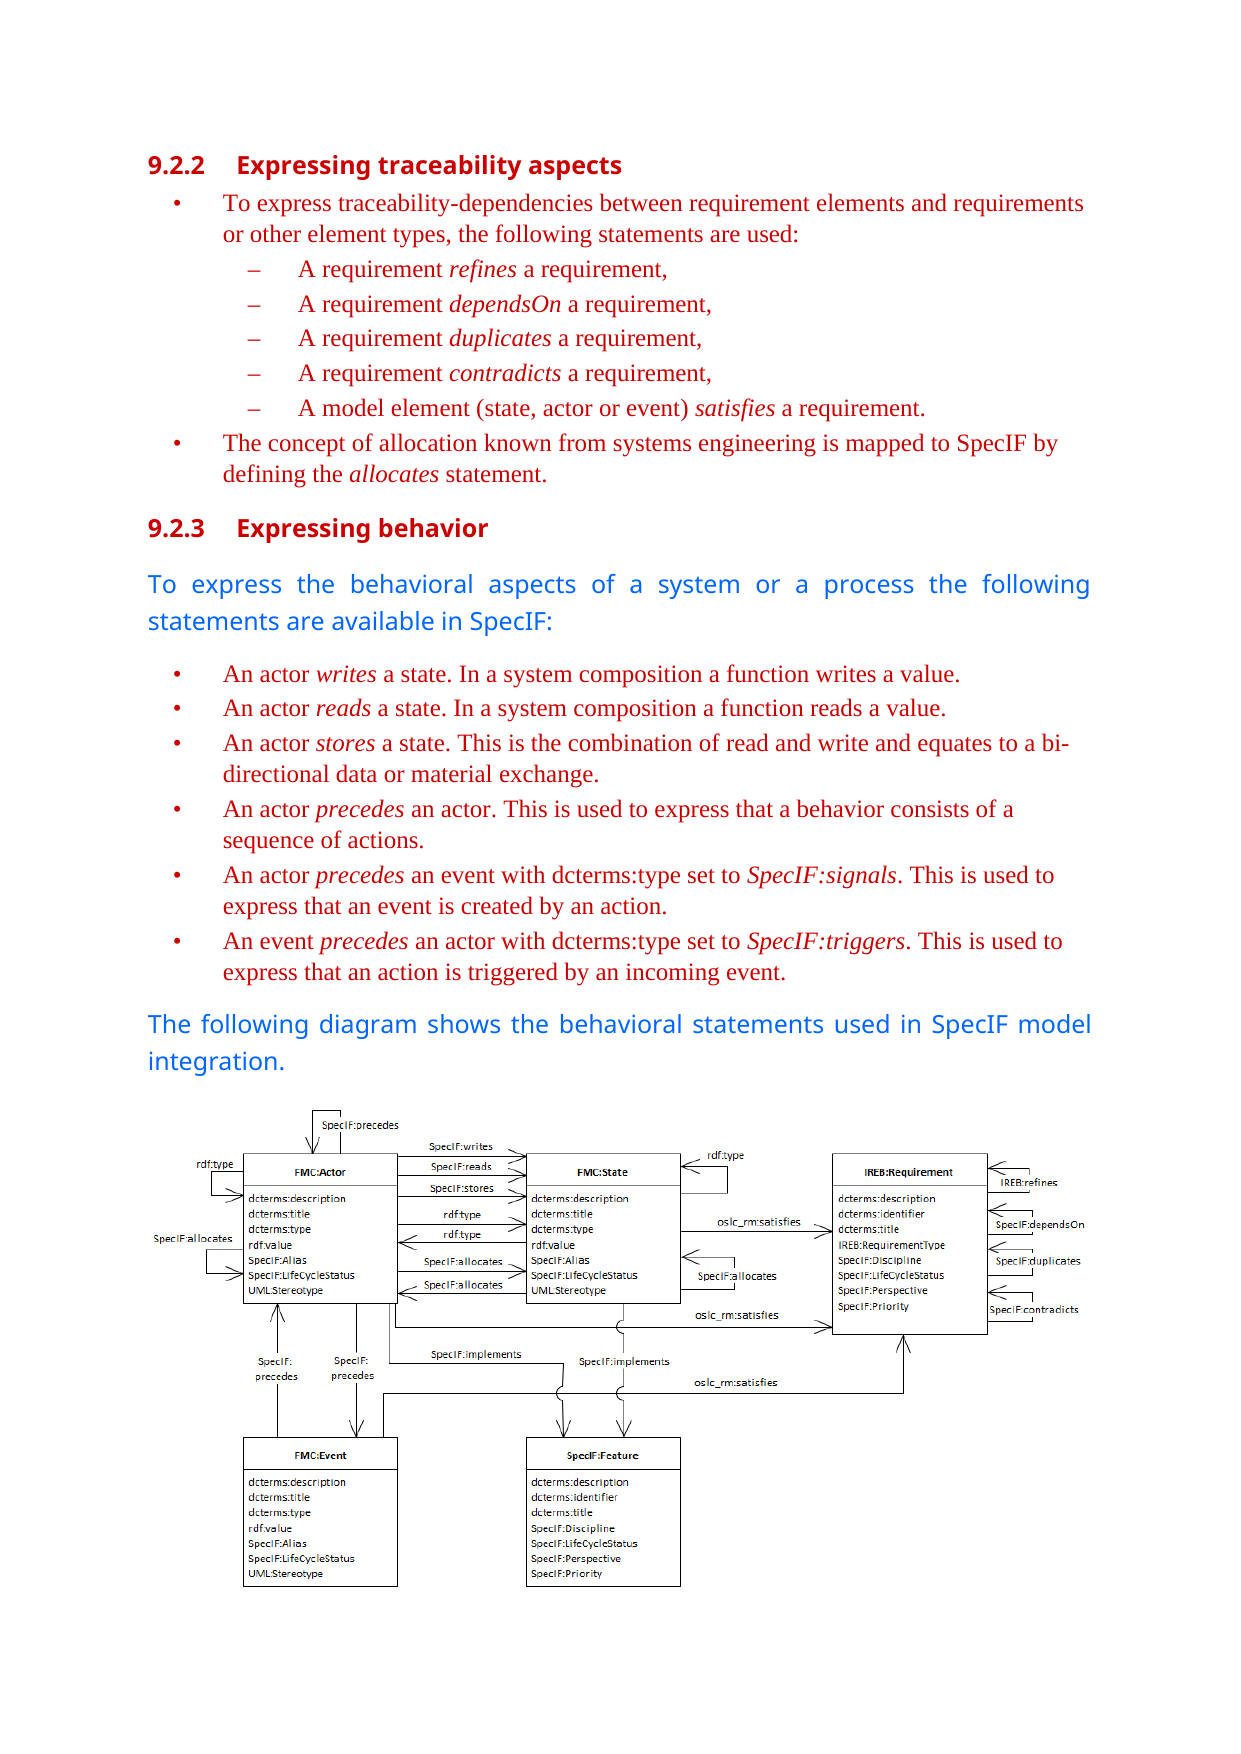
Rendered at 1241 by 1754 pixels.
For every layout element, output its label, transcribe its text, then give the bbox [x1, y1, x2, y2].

text To express the behavioral aspects of a system or a process the following statements are available in SpecIF: [148, 566, 1093, 637]
list A requirement contradicts a requirement, [248, 358, 1093, 387]
list An actor reads a state. In a system composition a function reads a value. [173, 693, 1093, 722]
subtitle Expressing behavior [148, 511, 1093, 545]
list An actor stores a state. This is the combination of read and write and equates to a bi-directional data or material exchange. [173, 728, 1093, 788]
subtitle Expressing traceability aspects [148, 148, 1093, 182]
list A requirement duplicates a requirement, [248, 323, 1093, 352]
list An actor writes a state. In a system composition a function writes a value. [173, 659, 1093, 687]
text The following diagram shows the behavioral statements used in SpecIF model integration. [148, 1007, 1093, 1077]
list A requirement dependsOn a requirement, [248, 289, 1093, 317]
list An actor precedes an event with dcterms:type set to SpecIF:signals. This is used to express that an event is created by an action. [173, 860, 1093, 920]
list The concept of allocation known from systems engineering is mapped to SpecIF by defining the allocates statement. [173, 428, 1093, 488]
list To express traceability-dependencies between requirement elements and requirements or other element types, the following statements are used: [173, 188, 1093, 248]
list An actor precedes an actor. This is used to express that a behavior consists of a sequence of actions. [173, 794, 1093, 854]
picture [147, 1098, 1092, 1599]
list A model element (state, actor or event) satisfies a requirement. [248, 393, 1093, 422]
list A requirement refines a requirement, [248, 254, 1093, 283]
list An event precedes an actor with dcterms:type set to SpecIF:triggers. This is used to express that an action is triggered by an incoming event. [173, 926, 1093, 986]
